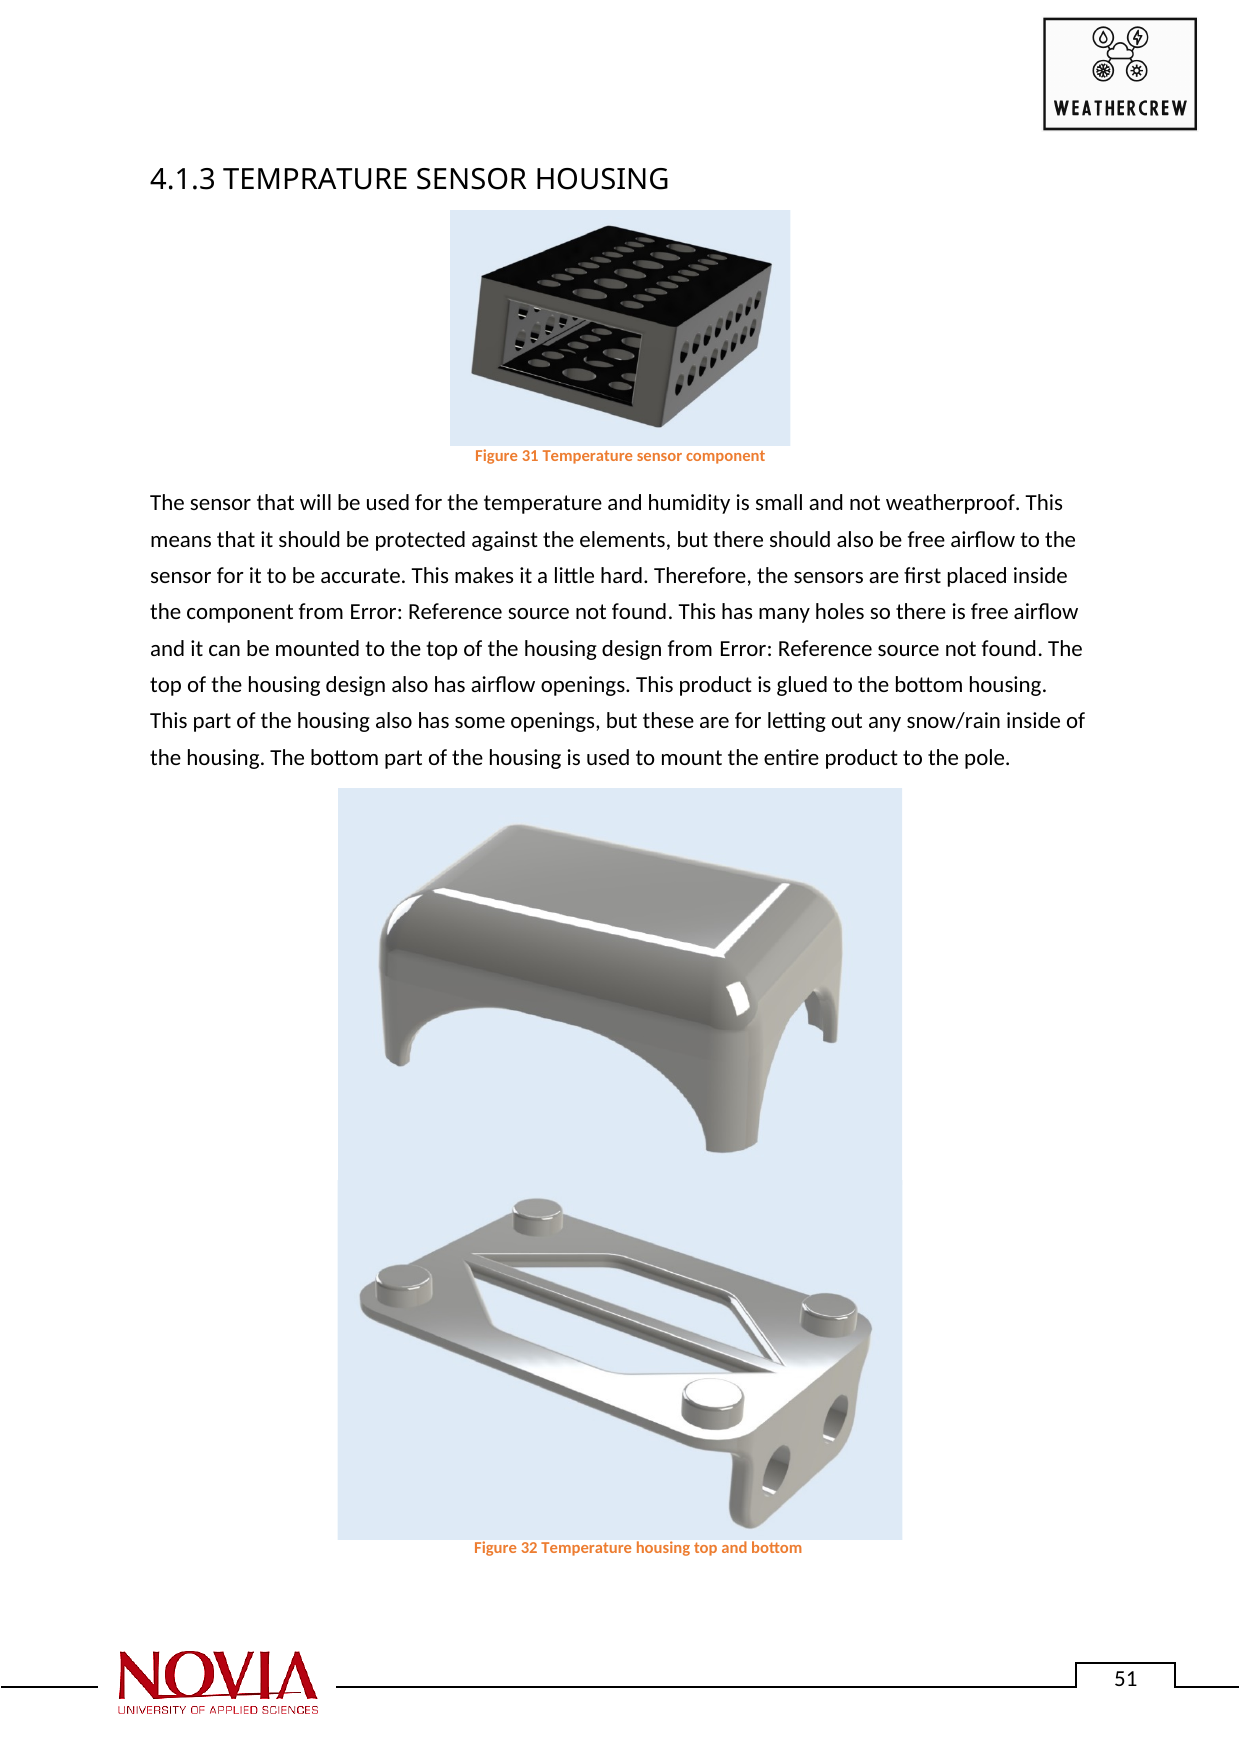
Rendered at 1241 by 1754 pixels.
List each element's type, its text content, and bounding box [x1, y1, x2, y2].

picture [98, 1638, 336, 1724]
picture [1041, 16, 1199, 132]
picture [450, 210, 791, 446]
subtitle 4.1.3 temprature sensor housing [150, 158, 1090, 198]
picture [337, 788, 903, 1540]
